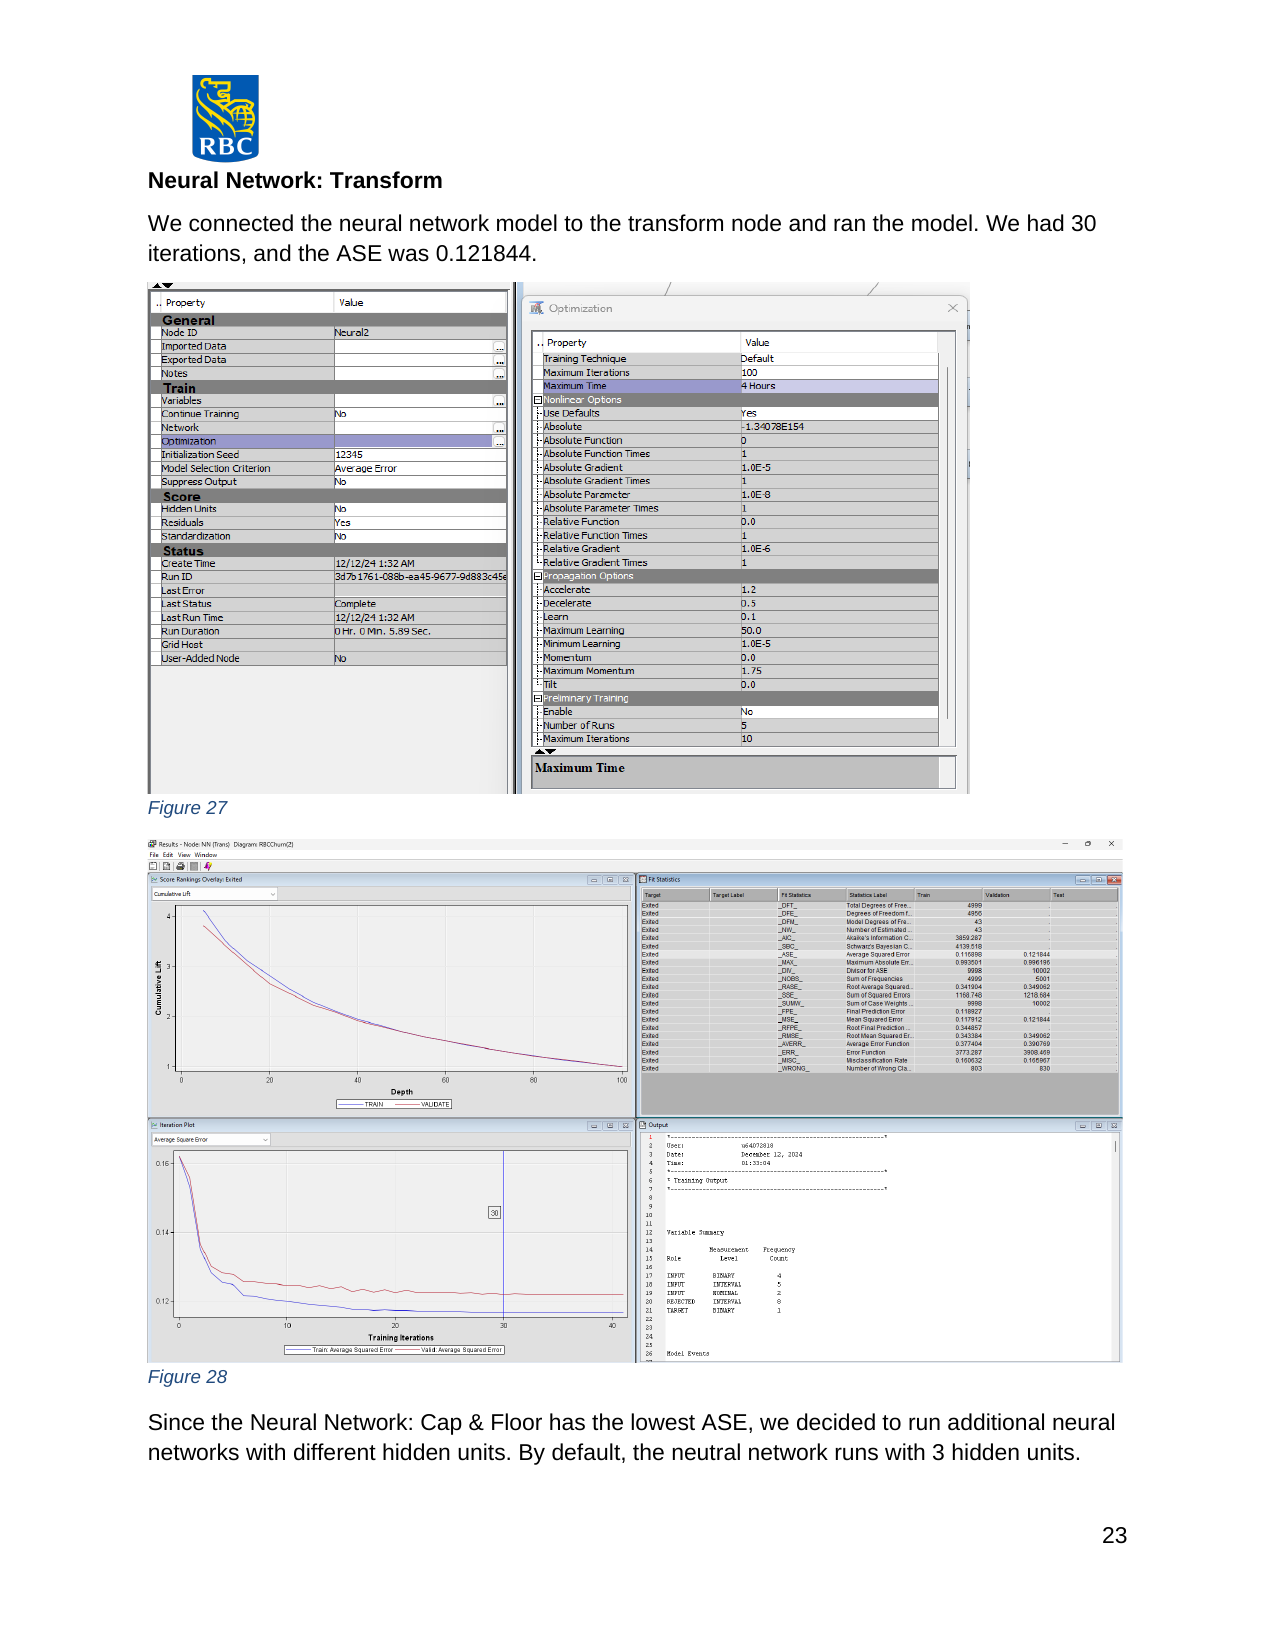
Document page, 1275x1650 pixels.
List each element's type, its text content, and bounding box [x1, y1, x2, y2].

text We connected the neural network model to the transform node and ran the model. We had 30 iterations, and the ASE was 0.121844. [148, 209, 1127, 266]
picture [147, 282, 970, 794]
picture [147, 839, 1123, 1363]
text Neural Network: Transform [148, 167, 1127, 193]
picture [147, 75, 304, 163]
text Figure 28 [148, 1366, 1127, 1388]
text Figure 27 [148, 797, 1127, 819]
text Since the Neural Network: Cap & Floor has the lowest ASE, we decided to run additional neural networks with different hidden units. By default, the neutral network runs with 3 hidden units. [148, 1409, 1127, 1465]
